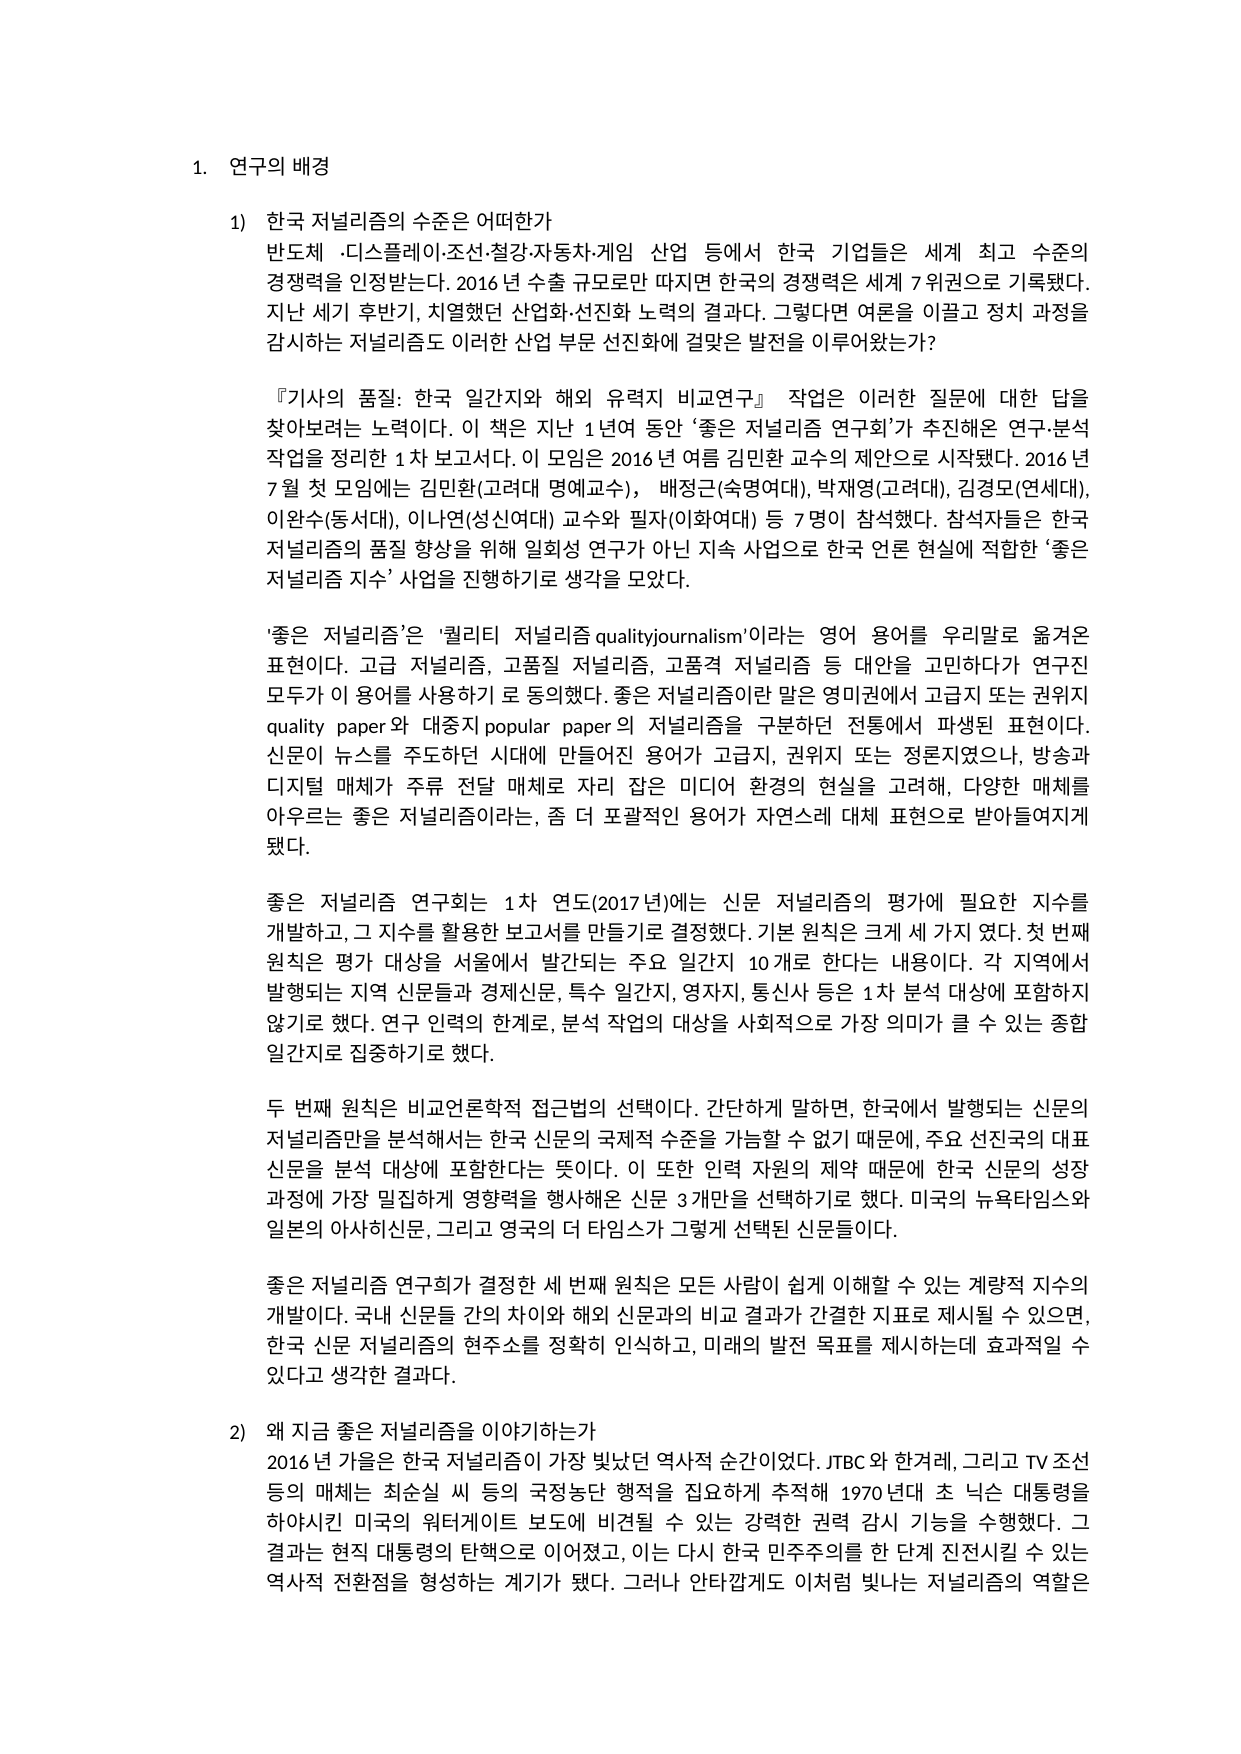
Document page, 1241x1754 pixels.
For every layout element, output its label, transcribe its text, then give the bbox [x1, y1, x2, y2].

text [267, 1446, 1090, 1597]
text 『기사의 품질: 한국 일간지와 해외 유력지 비교연구』 작업은 이러한 질문에 대한 답을 찾아보려는 노력이다. 이 책은 지난 1년여 동안 ‘좋은 저널리즘 연구회’가 추진해온 연구·분석 작업을 정리한 1차 보고서다. 이 모임은 2016년 여름 김민환 교수의 제안으로 시작됐다. 2016년 7월 첫 모임에는 김민환(고려대 명예교수)， 배정근(숙명여대), 박재영(고려대), 김경모(연세대), 이완수(동서대), 이나연(성신여대) 교수와 필자(이화여대) 등 7명이 참석했다. 참석자들은 한국 저널리즘의 품질 향상을 위해 일회성 연구가 아닌 지속 사업으로 한국 언론 현실에 적합한 ‘좋은 저널리즘 지수’ 사업을 진행하기로 생각을 모았다. [267, 382, 1090, 593]
list 왜 지금 좋은 저널리즘을 이야기하는가 [229, 1415, 1090, 1446]
text '좋은 저널리즘’은 '퀄리티 저널리즘qualityjournalism’이라는 영어 용어를 우리말로 옮겨온 표현이다. 고급 저널리즘, 고품질 저널리즘, 고품격 저널리즘 등 대안을 고민하다가 연구진 모두가 이 용어를 사용하기 로 동의했다. 좋은 저널리즘이란 말은 영미권에서 고급지 또는 권위지quality paper와 대중지popular paper의 저널리즘을 구분하던 전통에서 파생된 표현이다. 신문이 뉴스를 주도하던 시대에 만들어진 용어가 고급지, 권위지 또는 정론지였으나, 방송과 디지털 매체가 주류 전달 매체로 자리 잡은 미디어 환경의 현실을 고려해, 다양한 매체를 아우르는 좋은 저널리즘이라는, 좀 더 포괄적인 용어가 자연스레 대체 표현으로 받아들여지게 됐다. [267, 619, 1090, 861]
list 한국 저널리즘의 수준은 어떠한가 [229, 206, 1090, 236]
text 두 번째 원칙은 비교언론학적 접근법의 선택이다. 간단하게 말하면, 한국에서 발행되는 신문의 저널리즘만을 분석해서는 한국 신문의 국제적 수준을 가늠할 수 없기 때문에, 주요 선진국의 대표 신문을 분석 대상에 포함한다는 뜻이다. 이 또한 인력 자원의 제약 때문에 한국 신문의 성장 과정에 가장 밀집하게 영향력을 행사해온 신문 3개만을 선택하기로 했다. 미국의 뉴욕타임스와 일본의 아사히신문, 그리고 영국의 더 타임스가 그렇게 선택된 신문들이다. [267, 1093, 1090, 1244]
list 연구의 배경 [192, 150, 1090, 180]
text 좋은 저널리즘 연구희가 결정한 세 번째 원칙은 모든 사람이 쉽게 이해할 수 있는 계량적 지수의 개발이다. 국내 신문들 간의 차이와 해외 신문과의 비교 결과가 간결한 지표로 제시될 수 있으면, 한국 신문 저널리즘의 현주소를 정확히 인식하고, 미래의 발전 목표를 제시하는­데 효과적일 수 있다고 생각한 결과다. [267, 1269, 1090, 1390]
text 반도체 ·디스플레이·조선·철강·자동차·게임 산업 등에서 한국 기업들은 세계 최고 수준의 경쟁력을 인정받는다. 2016년 수출 규모로만 따지면 한국의 경쟁력은 세계 7위권으로 기록됐다. 지난 세기 후반기, 치열했던 산업화·선진화 노력의 결과다. 그렇다면 여론을 이끌고 정치 과정을 감시하는 저널리즘도 이러한 산업 부문 선진화에 걸맞은 발전을 이루어왔는가? [267, 236, 1090, 357]
text 좋은 저널리즘 연구회는 1차 연도(2017년)에는 신문 저널리즘의 평가에 필요한 지수를 개발하고, 그 지수를 활용한 보고서를 만들기로 결정했다. 기본 원칙은 크게 세 가지 였다. 첫 번째 원칙은 평가 대상을 서울에서 발간되는 주요 일간지 10개로 한다는 내용이다. 각 지역에서 발행되는 지역 신문들과 경제신문, 특수 일간지, 영자지, 통신사 등은 1차 분석 대상에 포함하지 않기로 했다. 연구 인력의 한계로, 분석 작업의 대상을 사회적으로 가장 의미가 클 수 있는 종합 일간지로 집중하기로 했다. [267, 886, 1090, 1067]
